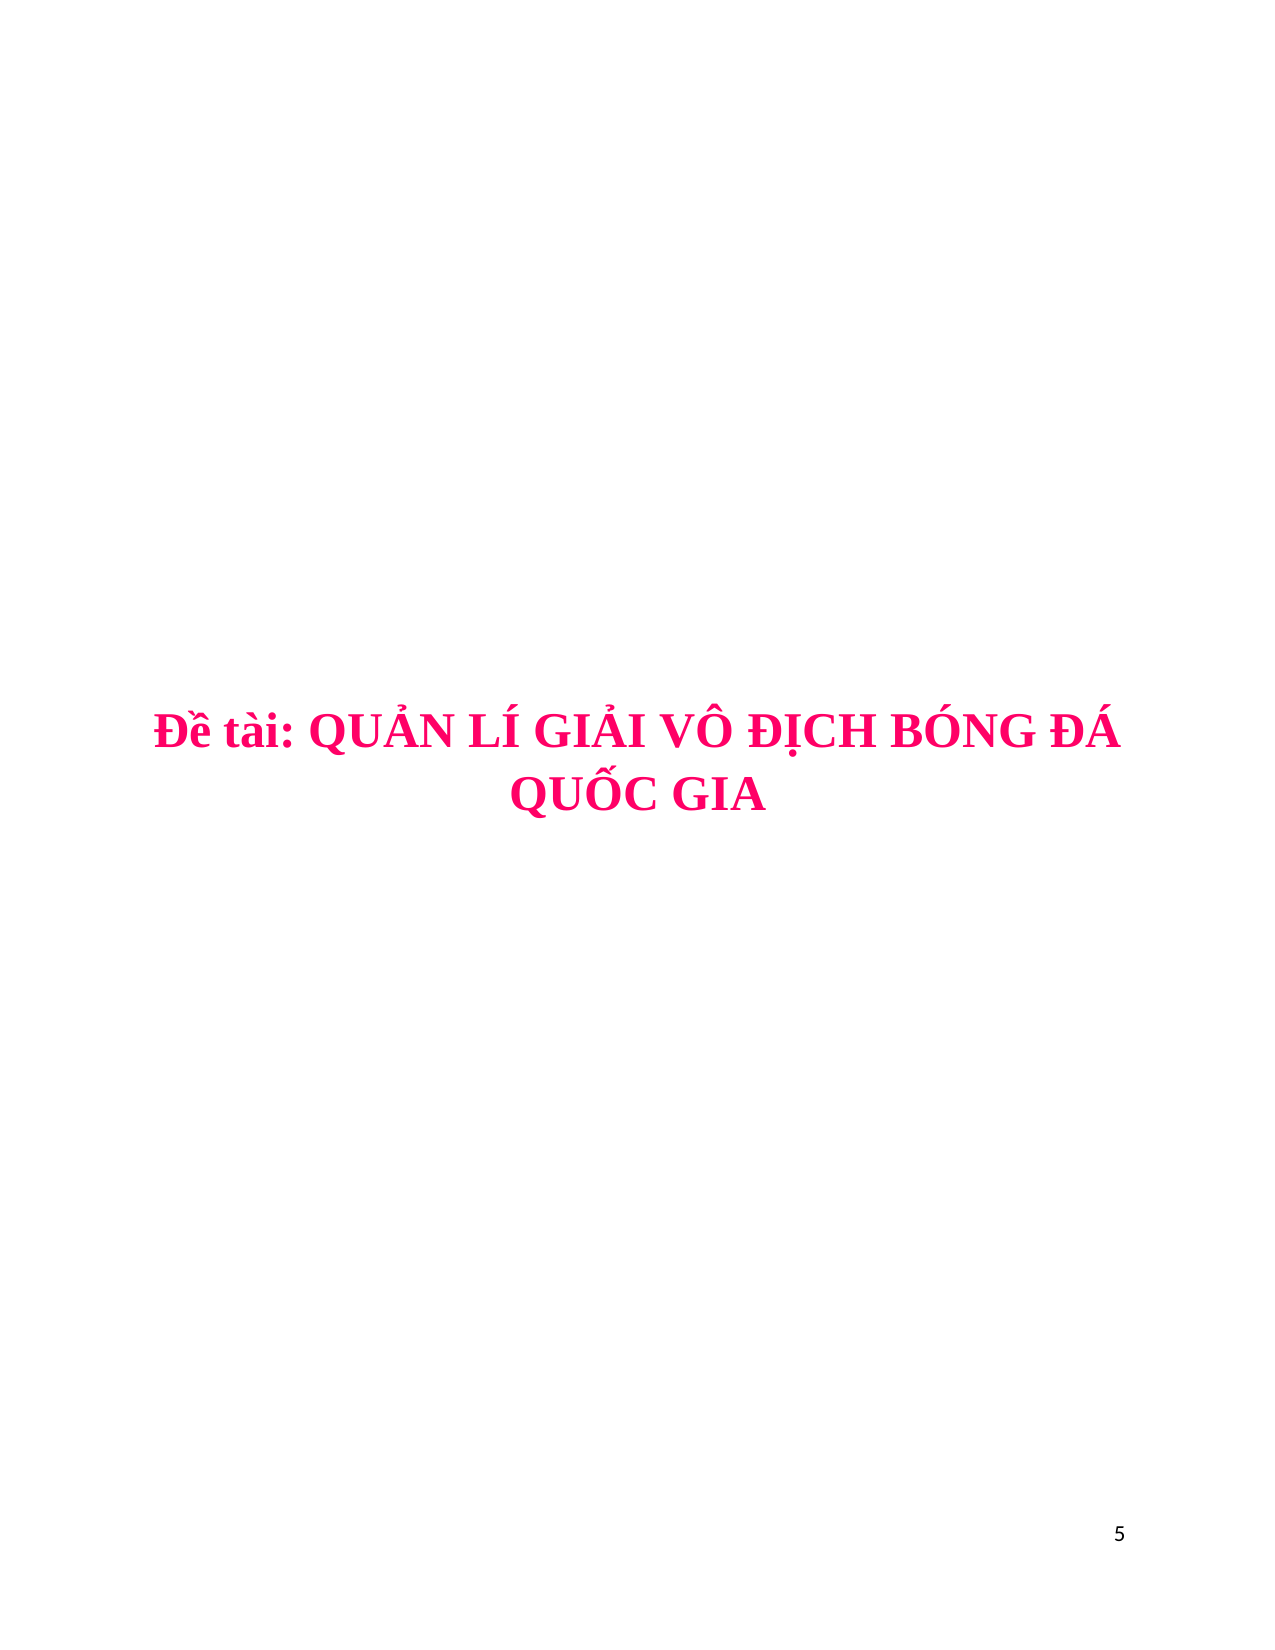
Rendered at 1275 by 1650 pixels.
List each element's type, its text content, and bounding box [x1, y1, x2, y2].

text Đề tài: QUẢN LÍ GIẢI VÔ ĐỊCH BÓNG ĐÁ QUỐC GIA [150, 701, 1125, 821]
